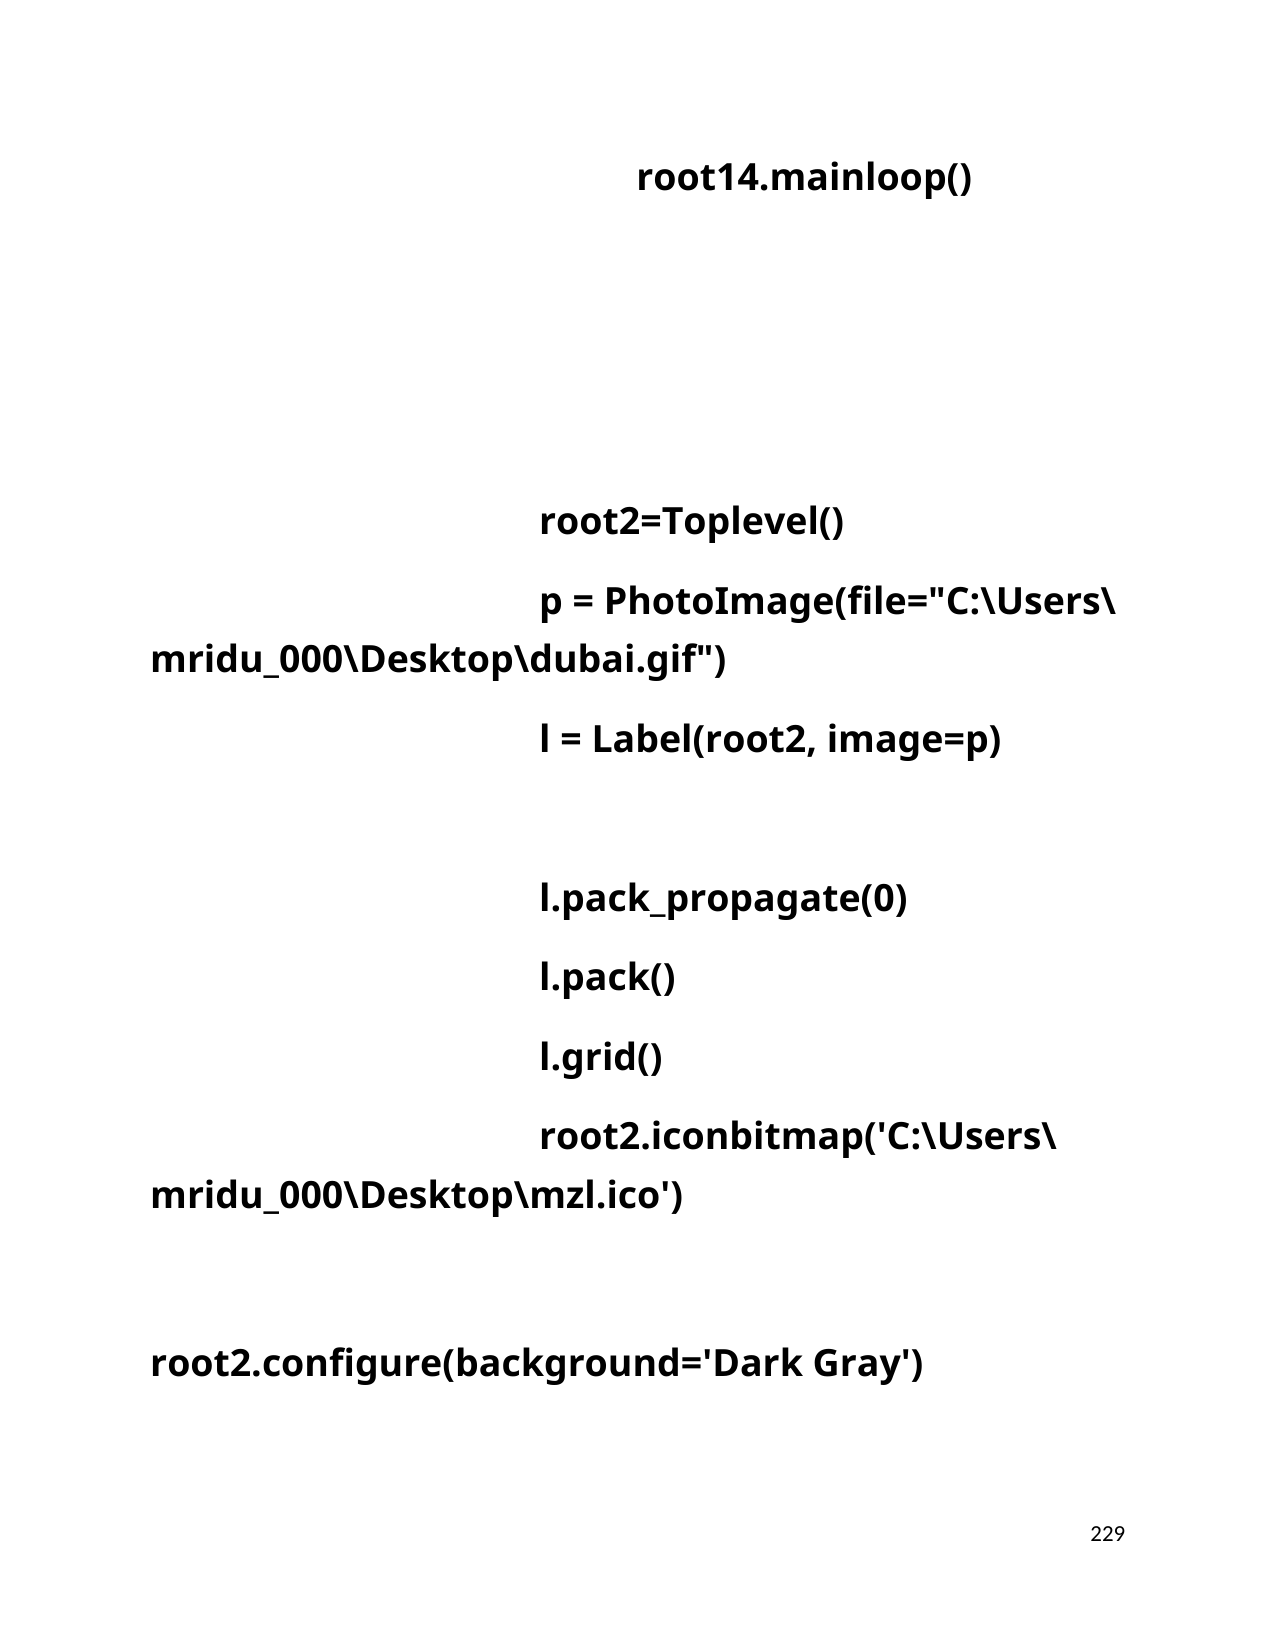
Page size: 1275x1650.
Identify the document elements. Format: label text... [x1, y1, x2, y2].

text root2=Toplevel() [150, 494, 1125, 546]
text root14.mainloop() [150, 150, 1125, 201]
text l = Label(root2, image=p) [150, 712, 1125, 763]
text root2.iconbitmap('C:\Users\mridu_000\Desktop\mzl.ico') [150, 1109, 1125, 1219]
text l.pack() [150, 951, 1125, 1002]
text root2.configure(background='Dark Gray') [150, 1301, 1125, 1387]
text l.grid() [150, 1030, 1125, 1081]
text p = PhotoImage(file="C:\Users\mridu_000\Desktop\dubai.gif") [150, 574, 1125, 684]
text l.pack_propagate(0) [150, 871, 1125, 922]
